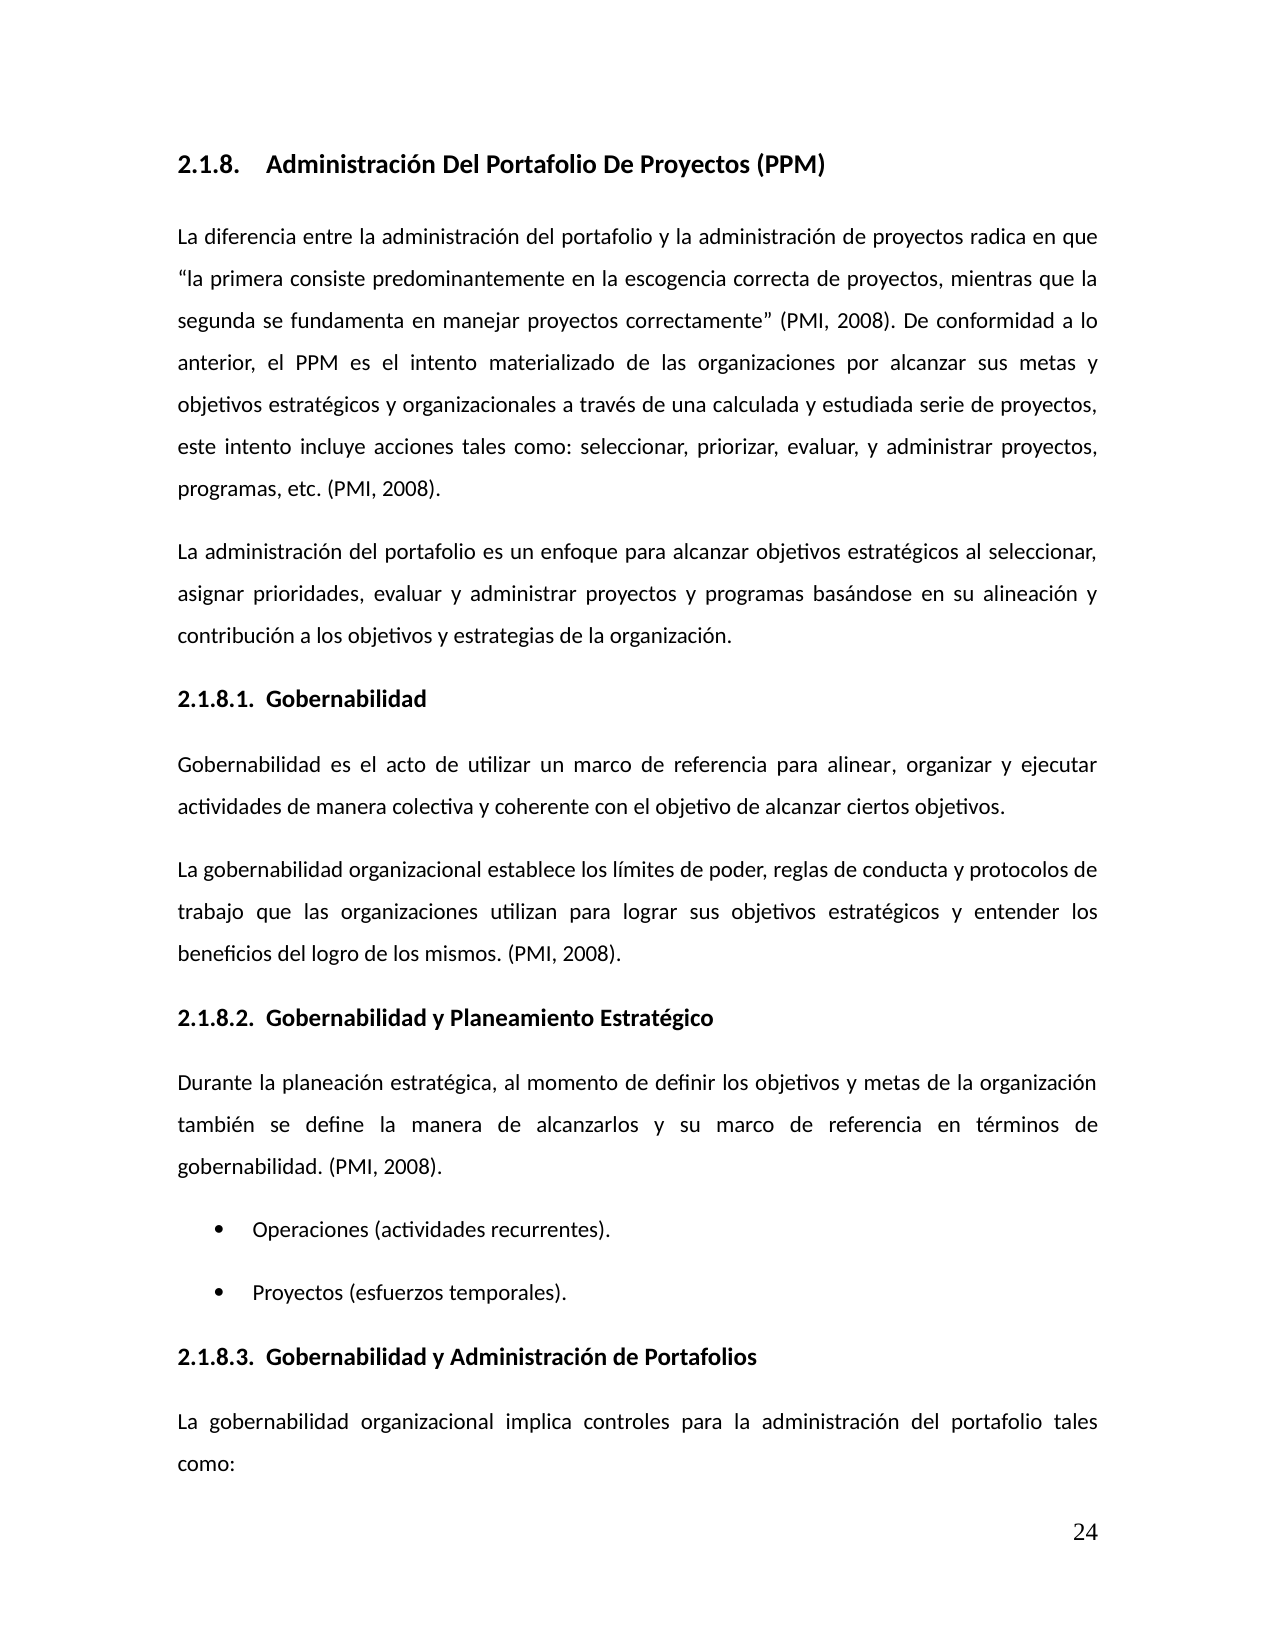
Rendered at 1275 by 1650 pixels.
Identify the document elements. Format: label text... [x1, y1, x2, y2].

text La gobernabilidad organizacional establece los límites de poder, reglas de conducta y protocolos de trabajo que las organizaciones utilizan para lograr sus objetivos estratégicos y entender los beneficios del logro de los mismos. (PMI, 2008). [177, 855, 1098, 967]
list Gobernabilidad y Planeamiento Estratégico [177, 1002, 1098, 1032]
text La administración del portafolio es un enfoque para alcanzar objetivos estratégicos al seleccionar, asignar prioridades, evaluar y administrar proyectos y programas basándose en su alineación y contribución a los objetivos y estrategias de la organización. [177, 537, 1098, 649]
text La gobernabilidad organizacional implica controles para la administración del portafolio tales como: [177, 1407, 1098, 1477]
list Proyectos (esfuerzos temporales). [215, 1278, 1098, 1306]
list Operaciones (actividades recurrentes). [215, 1215, 1098, 1243]
list Gobernabilidad y Administración de Portafolios [177, 1341, 1098, 1371]
text Gobernabilidad es el acto de utilizar un marco de referencia para alinear, organizar y ejecutar actividades de manera colectiva y coherente con el objetivo de alcanzar ciertos objetivos. [177, 750, 1098, 820]
list Gobernabilidad [177, 684, 1098, 714]
subtitle Administración Del Portafolio De Proyectos (PPM) [177, 148, 1098, 181]
text Durante la planeación estratégica, al momento de definir los objetivos y metas de la organización también se define la manera de alcanzarlos y su marco de referencia en términos de gobernabilidad. (PMI, 2008). [177, 1068, 1098, 1180]
text La diferencia entre la administración del portafolio y la administración de proyectos radica en que “la primera consiste predominantemente en la escogencia correcta de proyectos, mientras que la segunda se fundamenta en manejar proyectos correctamente” (PMI, 2008). De conformidad a lo anterior, el PPM es el intento materializado de las organizaciones por alcanzar sus metas y objetivos estratégicos y organizacionales a través de una calculada y estudiada serie de proyectos, este intento incluye acciones tales como: seleccionar, priorizar, evaluar, y administrar proyectos, programas, etc. (PMI, 2008). [177, 222, 1098, 502]
